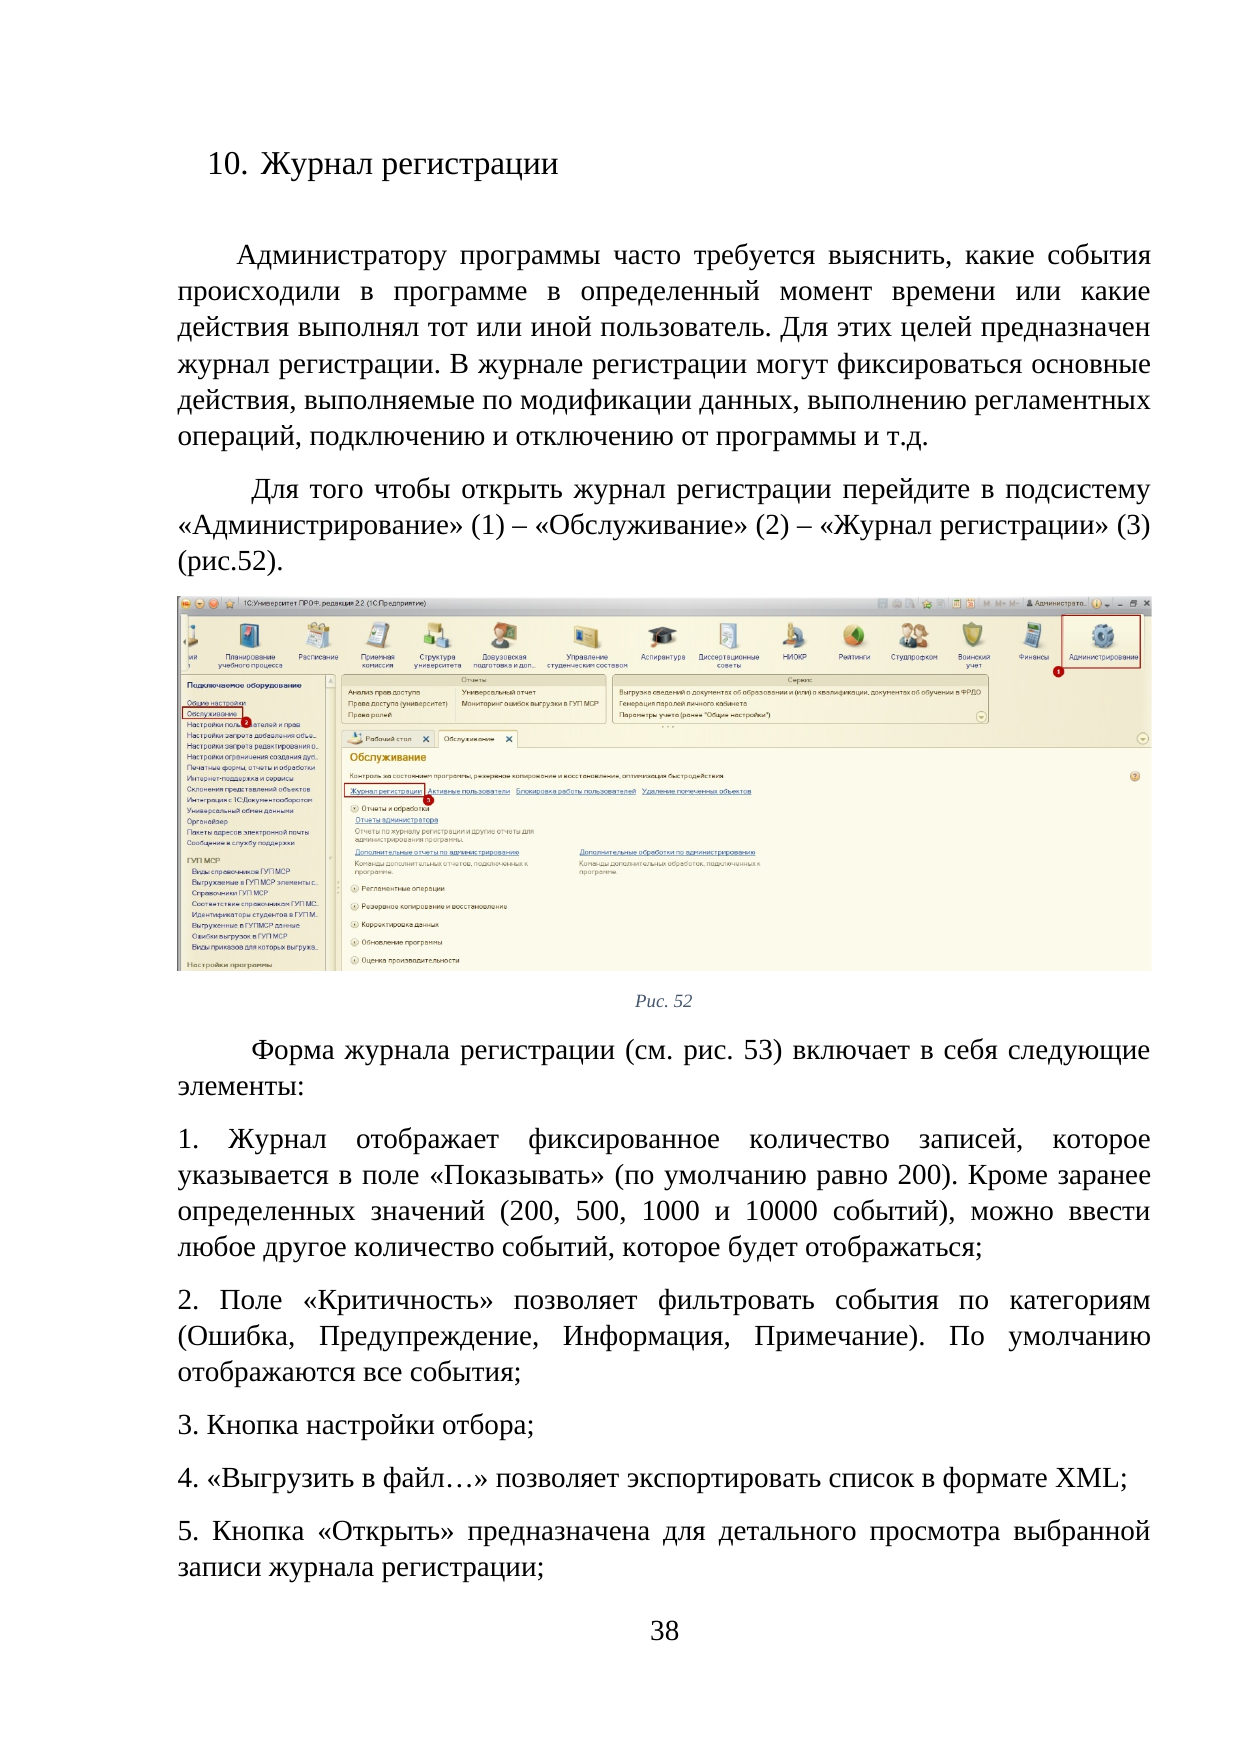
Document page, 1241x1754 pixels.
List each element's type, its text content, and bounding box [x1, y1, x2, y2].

picture [177, 596, 1152, 971]
subtitle Журнал регистрации [207, 143, 1152, 181]
text Форма журнала регистрации (см. рис. 53) включает в себя следующие элементы: [177, 1032, 1152, 1102]
text 5. Кнопка «Открыть» предназначена для детального просмотра выбранной записи журнала регистрации; [177, 1513, 1152, 1582]
text 2. Поле «Критичность» позволяет фильтровать события по категориям (Ошибка, Предупреждение, Информация, Примечание). По умолчанию отображаются все события; [177, 1282, 1152, 1388]
text Для того чтобы открыть журнал регистрации перейдите в подсистему «Администрирование» (1) – «Обслуживание» (2) – «Журнал регистрации» (3) (рис.52). [177, 471, 1152, 577]
text 3. Кнопка настройки отбора; [177, 1407, 1152, 1441]
text 1. Журнал отображает фиксированное количество записей, которое указывается в поле «Показывать» (по умолчанию равно 200). Кроме заранее определенных значений (200, 500, 1000 и 10000 событий), можно ввести любое другое количество событий, которое будет отображаться; [177, 1121, 1152, 1263]
text Рис. 52 [177, 989, 1152, 1011]
text 4. «Выгрузить в файл…» позволяет экспортировать список в формате XML; [177, 1460, 1152, 1493]
text Администратору программы часто требуется выяснить, какие события происходили в программе в определенный момент времени или какие действия выполнял тот или иной пользователь. Для этих целей предназначен журнал регистрации. В журнале регистрации могут фиксироваться основные действия, выполняемые по модификации данных, выполнению регламентных операций, подключению и отключению от программы и т.д. [177, 237, 1152, 452]
